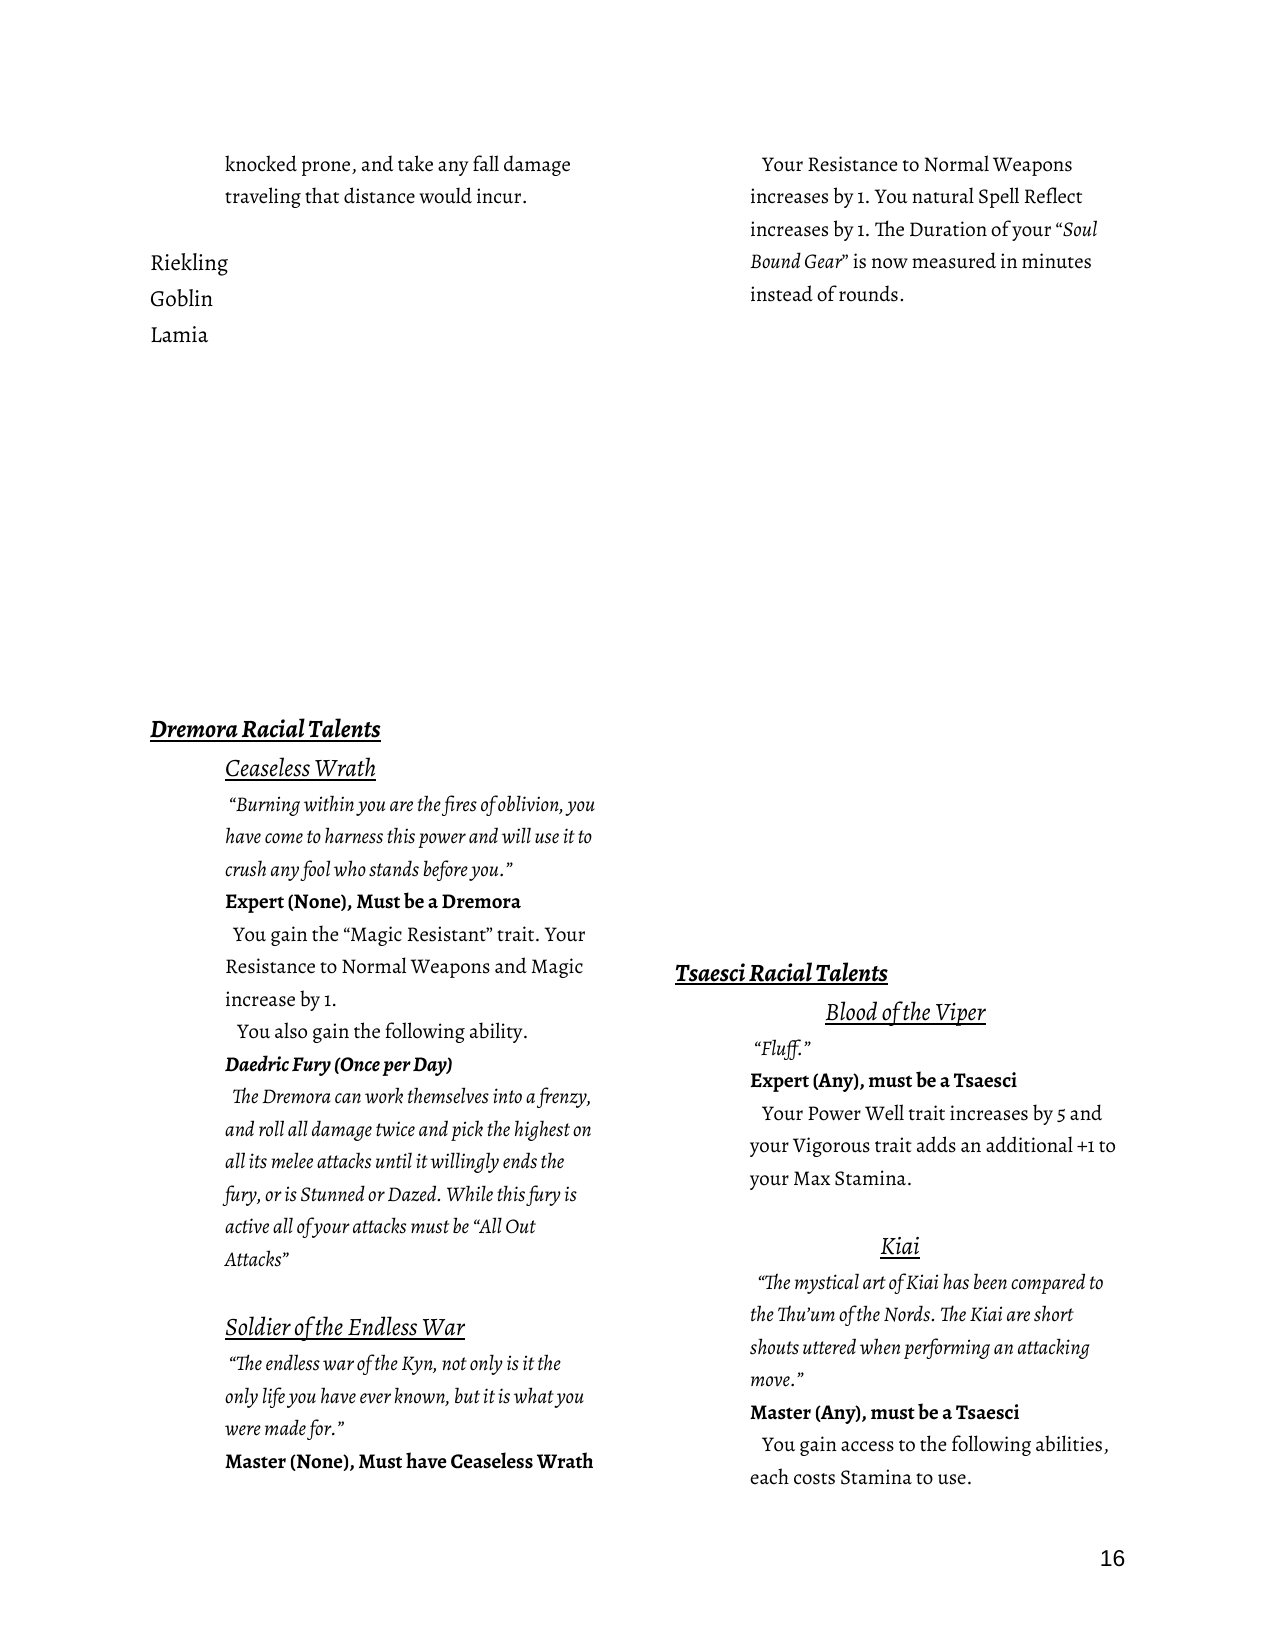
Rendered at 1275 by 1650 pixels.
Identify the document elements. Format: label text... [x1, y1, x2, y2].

text “Fluff.” [750, 1034, 1125, 1062]
text Blood of the Viper [825, 995, 1125, 1029]
text Kiai [825, 1229, 1125, 1263]
text The Dremora can work themselves into a frenzy, and roll all damage twice and pick the highest on all its melee attacks until it willingly ends the fury, or is Stunned or Dazed. While this fury is active all of your attacks must be “All Out Attacks” [225, 1083, 600, 1274]
text “The endless war of the Kyn, not only is it the only life you have ever known, but it is what you were made for.” [225, 1349, 600, 1443]
text Daedric Fury (Once per Day) [225, 1050, 600, 1079]
text You gain the “Magic Resistant” trait. Your Resistance to Normal Weapons and Magic increase by 1. [225, 920, 600, 1014]
text Expert (Any), must be a Tsaesci [750, 1066, 1125, 1095]
text Ceaseless Wrath [225, 751, 600, 785]
text Your Power Well trait increases by 5 and your Vigorous trait adds an additional +1 to your Max Stamina. [750, 1099, 1125, 1192]
text Lamia [150, 319, 600, 350]
text Master (None), Must have Ceaseless Wrath [225, 1447, 600, 1475]
text Your Resistance to Normal Weapons increases by 1. You natural Spell Reflect increases by 1. The Duration of your “Soul Bound Gear” is now measured in minutes instead of rounds. [750, 150, 1125, 308]
text “Burning within you are the fires of oblivion, you have come to harness this power and will use it to crush any fool who stands before you.” [225, 790, 600, 884]
text Tsaesci Racial Talents [675, 956, 1125, 990]
text Master (Any), must be a Tsaesci [750, 1398, 1125, 1426]
text Riekling [150, 247, 600, 279]
text You gain access to the following abilities, each costs Stamina to use. [750, 1431, 1125, 1491]
text “The mystical art of Kiai has been compared to the Thu’um of the Nords. The Kiai are short shouts uttered when performing an attacking move.” [750, 1268, 1125, 1394]
text Expert (None), Must be a Dremora [225, 888, 600, 916]
text You also gain the following ability. [225, 1018, 600, 1046]
text Soldier of the Endless War [225, 1310, 600, 1344]
text Dremora Racial Talents [150, 712, 600, 746]
text Goblin [150, 283, 600, 314]
